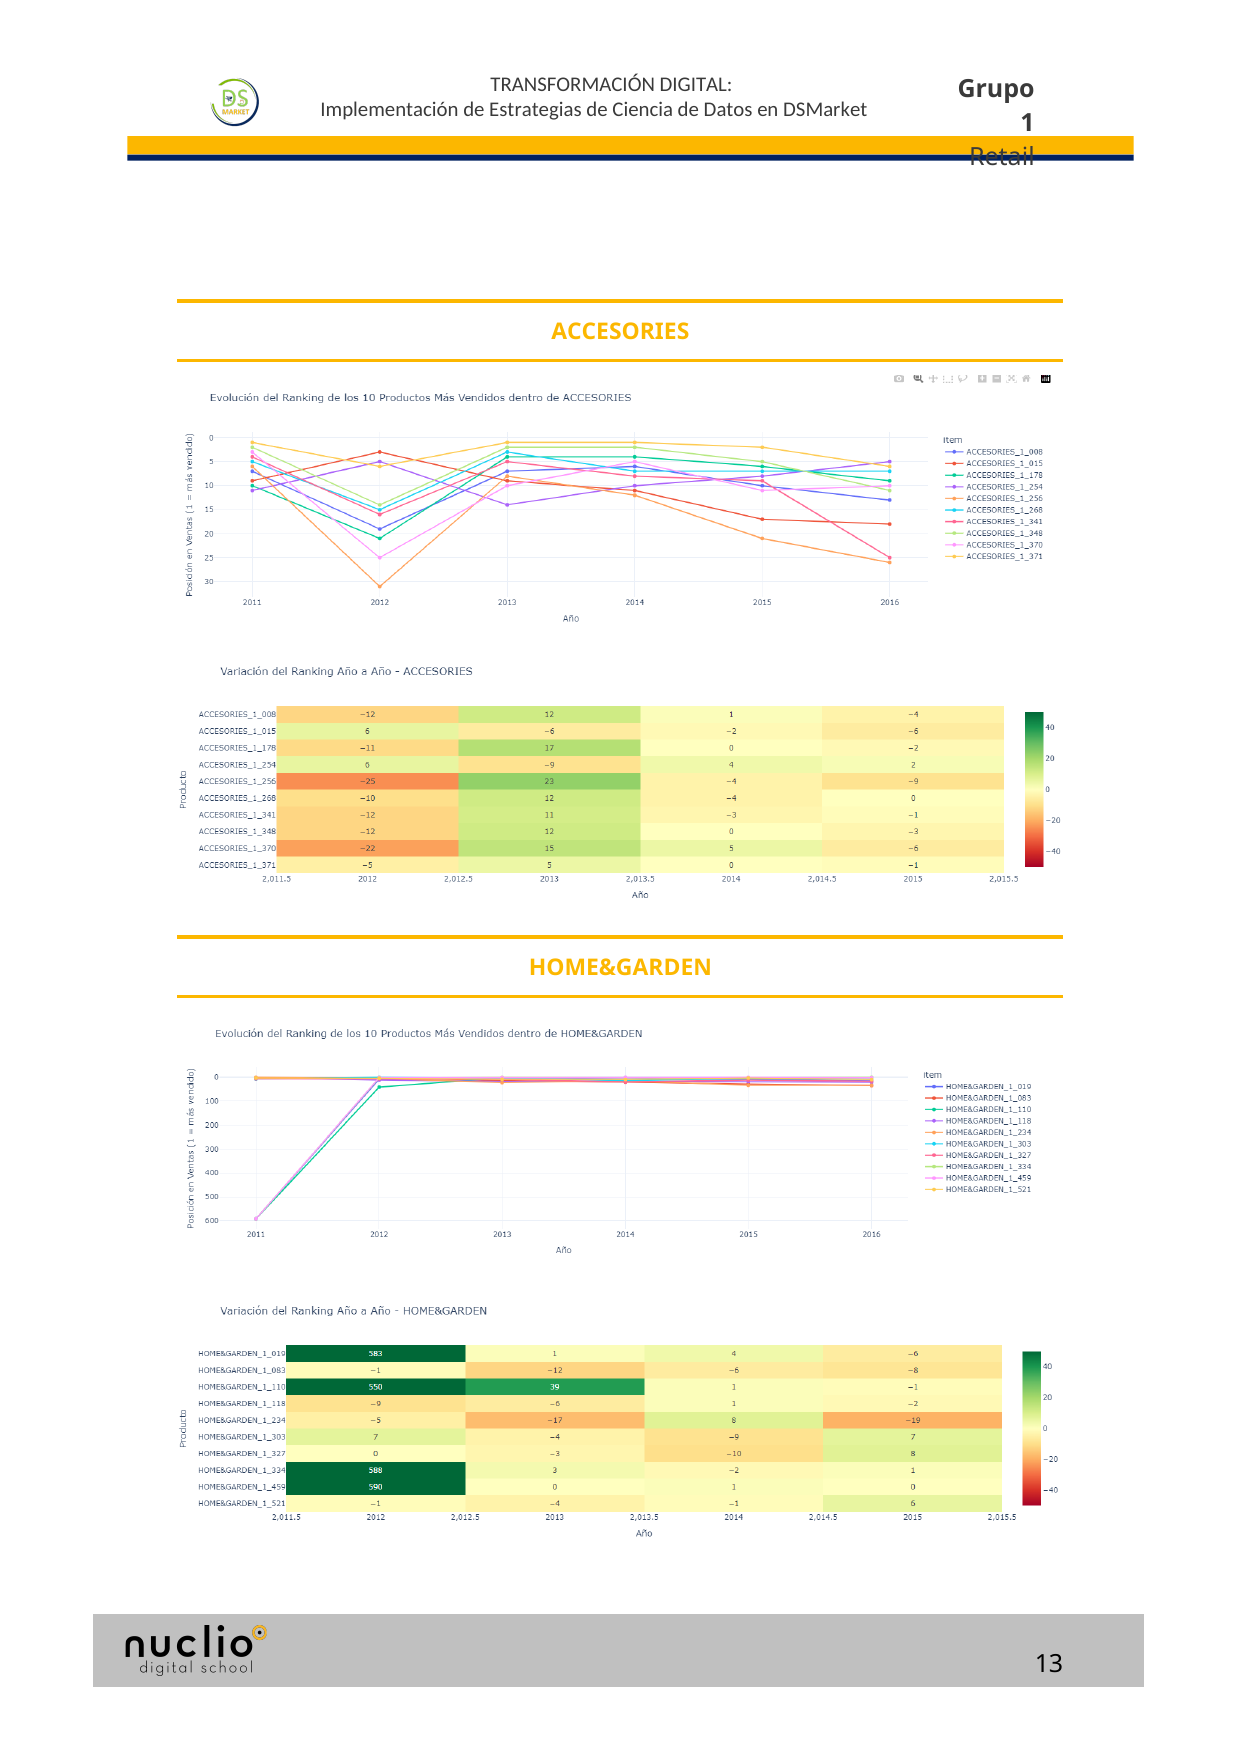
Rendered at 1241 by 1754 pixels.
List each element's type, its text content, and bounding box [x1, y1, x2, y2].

picture [125, 1625, 267, 1676]
picture [177, 375, 1054, 630]
picture [177, 1011, 1037, 1262]
text HOME&GARDEN [177, 939, 1063, 995]
picture [205, 70, 264, 127]
picture [177, 653, 1063, 912]
text ACCESORIES [177, 303, 1063, 359]
picture [177, 1285, 1063, 1559]
